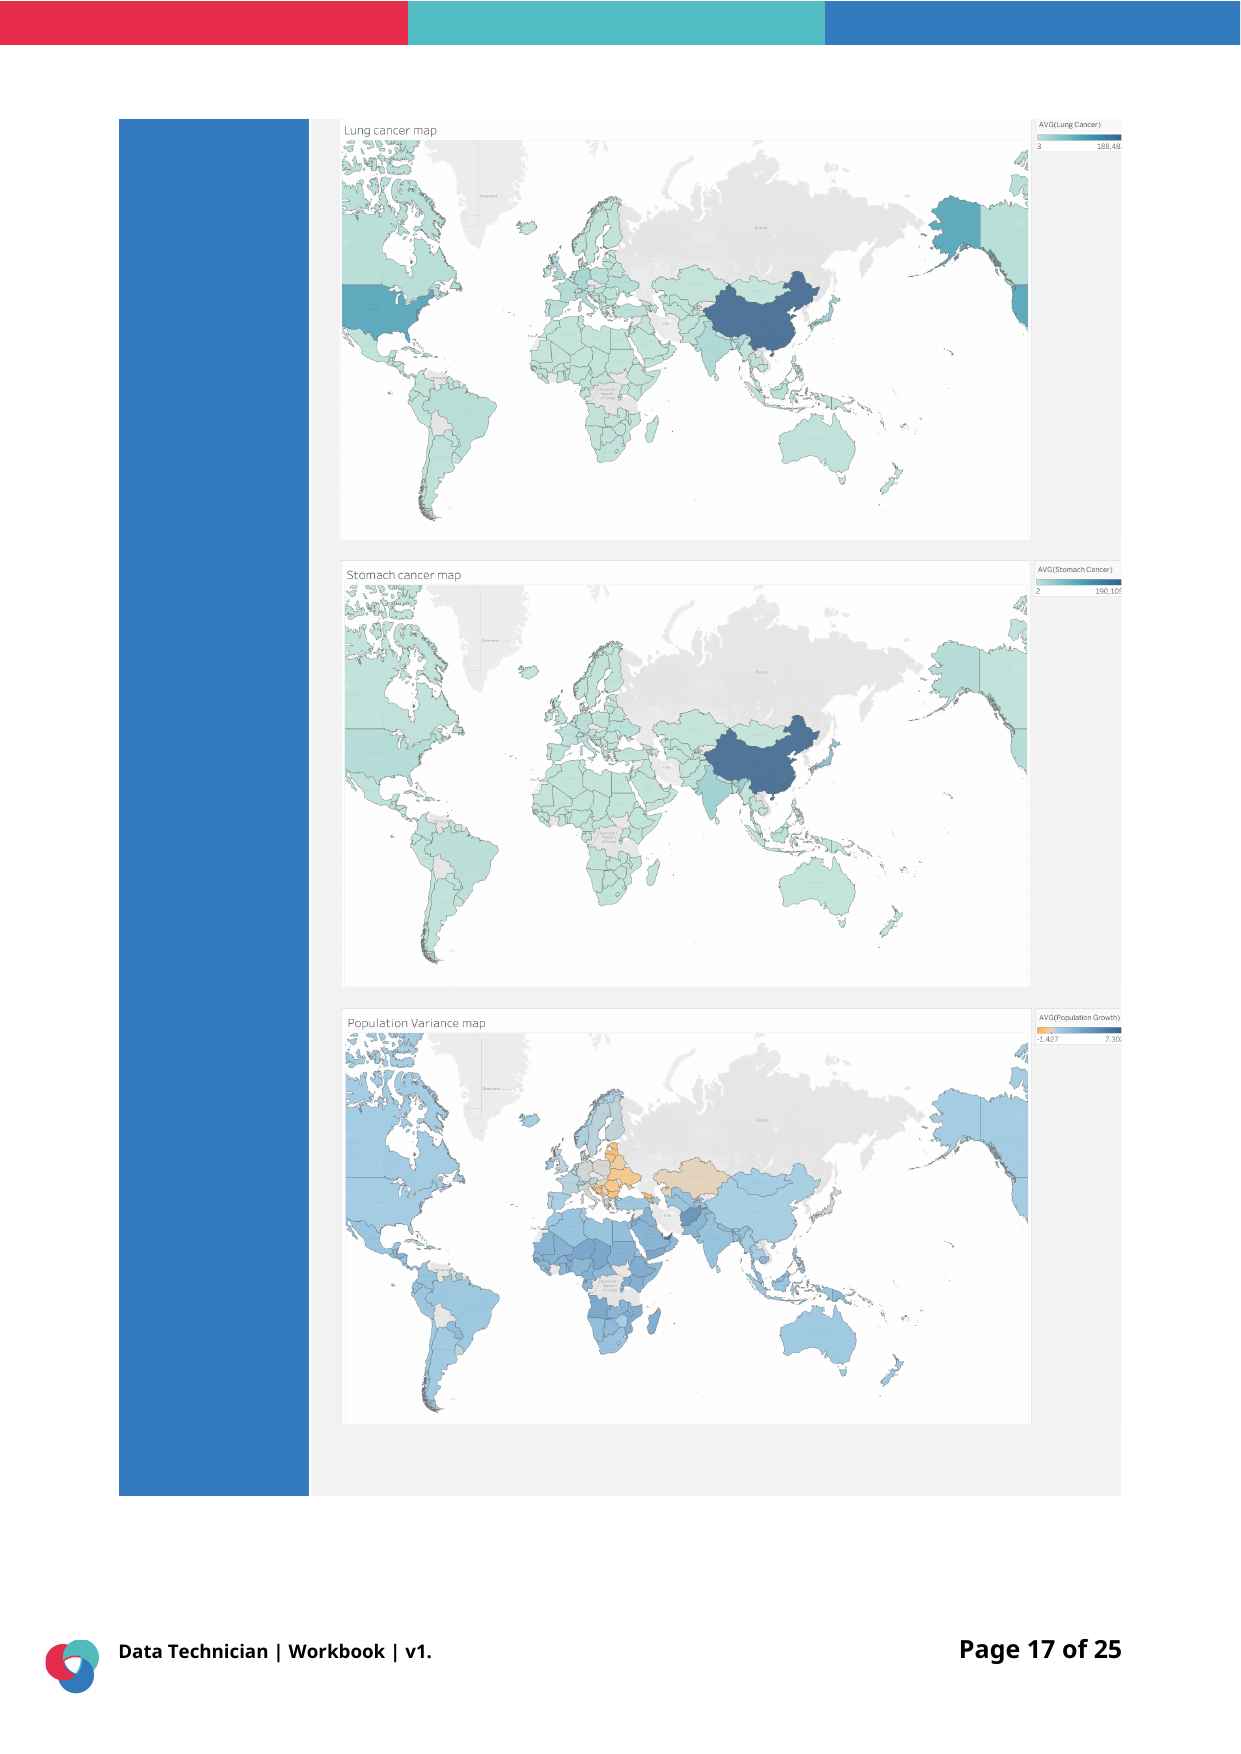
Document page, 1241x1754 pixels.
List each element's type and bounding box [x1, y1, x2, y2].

table_header [119, 119, 309, 1496]
picture [45, 1640, 100, 1694]
table_header [311, 119, 1121, 1496]
